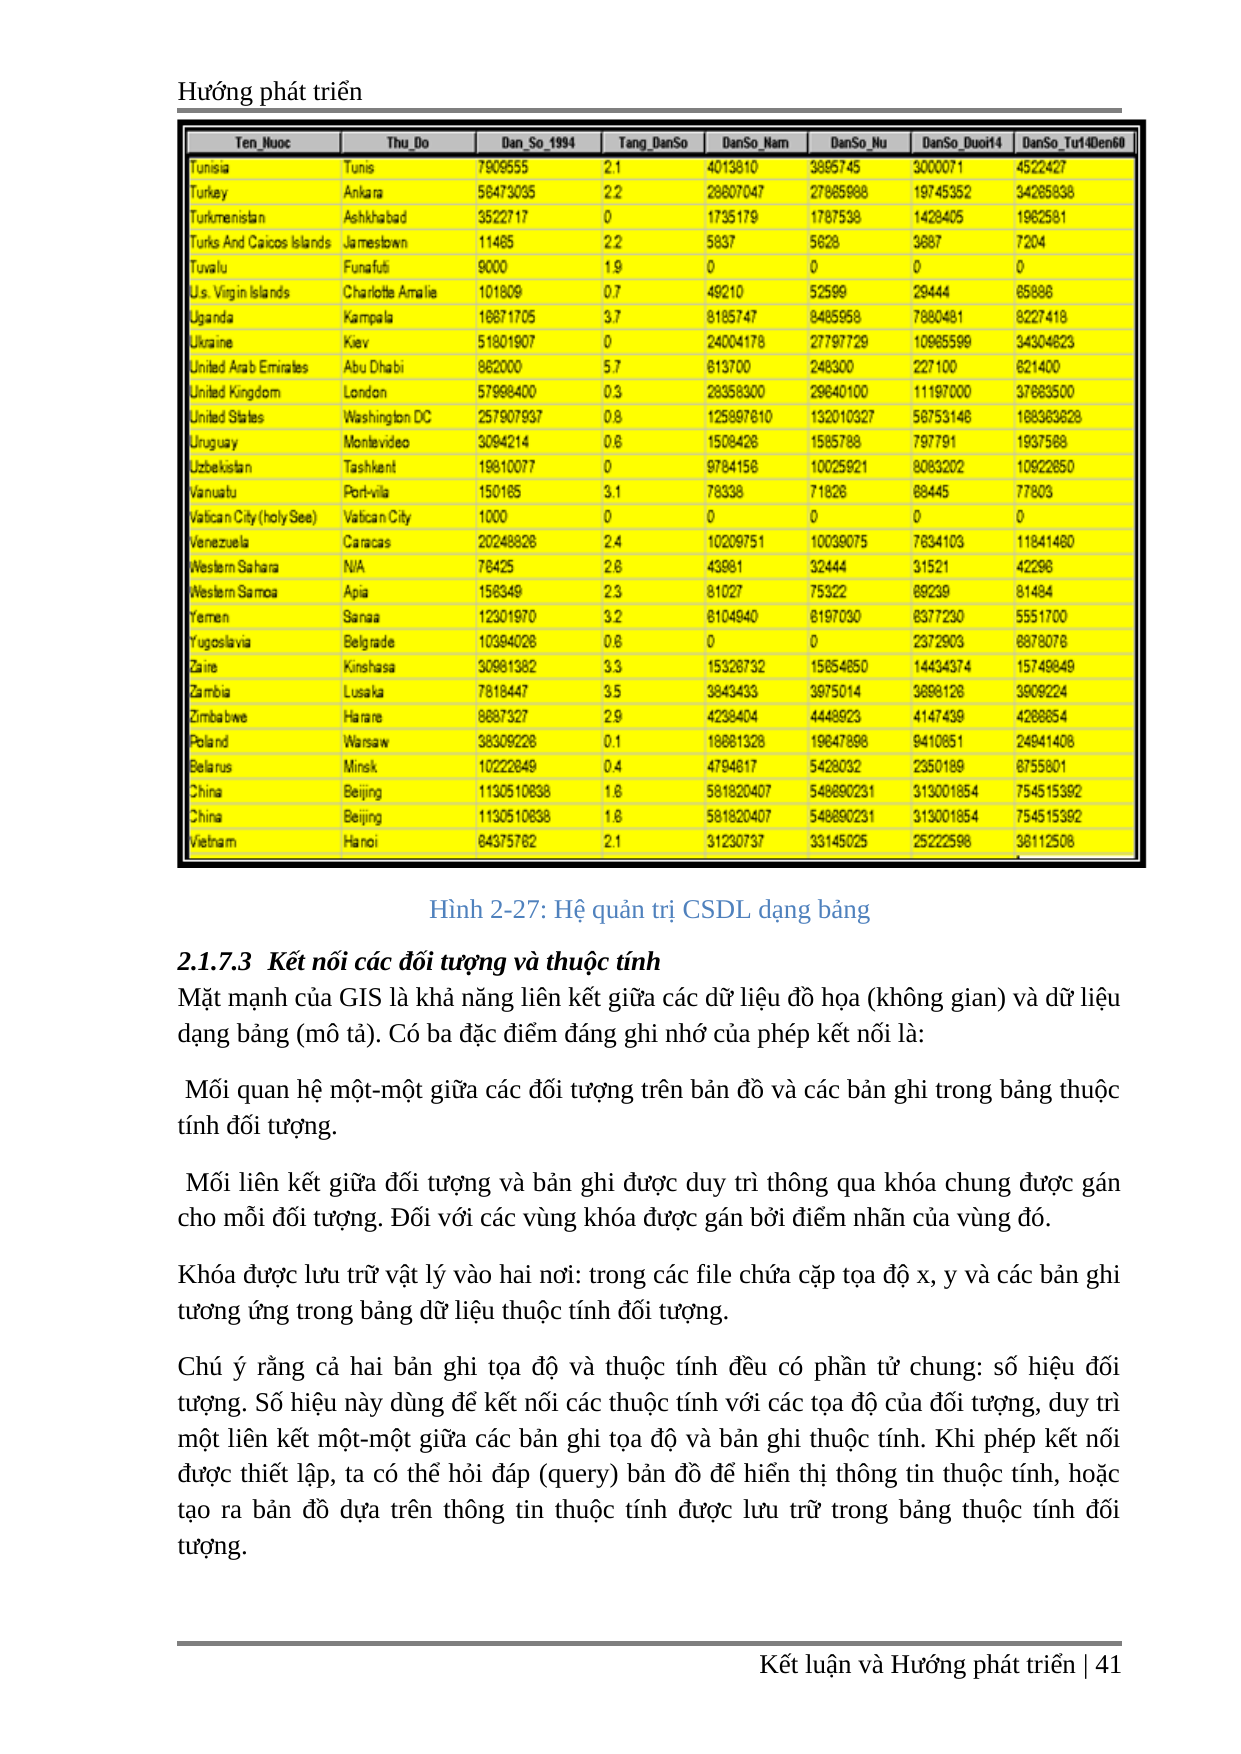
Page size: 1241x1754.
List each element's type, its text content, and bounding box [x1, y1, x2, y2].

picture [177, 118, 1148, 868]
text Mối quan hệ một-một giữa các đối tượng trên bản đồ và các bản ghi trong bảng thuộc tính đối tượng. [177, 1073, 1122, 1140]
text Hình 2-27: Hệ quản trị CSDL dạng bảng [177, 893, 1122, 924]
text Mối liên kết giữa đối tượng và bản ghi được duy trì thông qua khóa chung được gán cho mỗi đối tượng. Đối với các vùng khóa được gán bởi điểm nhãn của vùng đó. [177, 1166, 1122, 1233]
subtitle Kết nối các đối tượng và thuộc tính [177, 945, 1122, 977]
text Chú ý rằng cả hai bản ghi tọa độ và thuộc tính đều có phần tử chung: số hiệu đối tượng. Số hiệu này dùng để kết nối các thuộc tính với các tọa độ của đối tượng, duy trì một liên kết một-một giữa các bản ghi tọa độ và bản ghi thuộc tính. Khi phép kết nối được thiết lập, ta có thể hỏi đáp (query) bản đồ để hiển thị thông tin thuộc tính, hoặc tạo ra bản đồ dựa trên thông tin thuộc tính được lưu trữ trong bảng thuộc tính đối tượng. [177, 1350, 1122, 1560]
text Khóa được lưu trữ vật lý vào hai nơi: trong các file chứa cặp tọa độ x, y và các bản ghi tương ứng trong bảng dữ liệu thuộc tính đối tượng. [177, 1258, 1122, 1325]
text Mặt mạnh của GIS là khả năng liên kết giữa các dữ liệu đồ họa (không gian) và dữ liệu dạng bảng (mô tả). Có ba đặc điểm đáng ghi nhớ của phép kết nối là: [177, 981, 1122, 1048]
